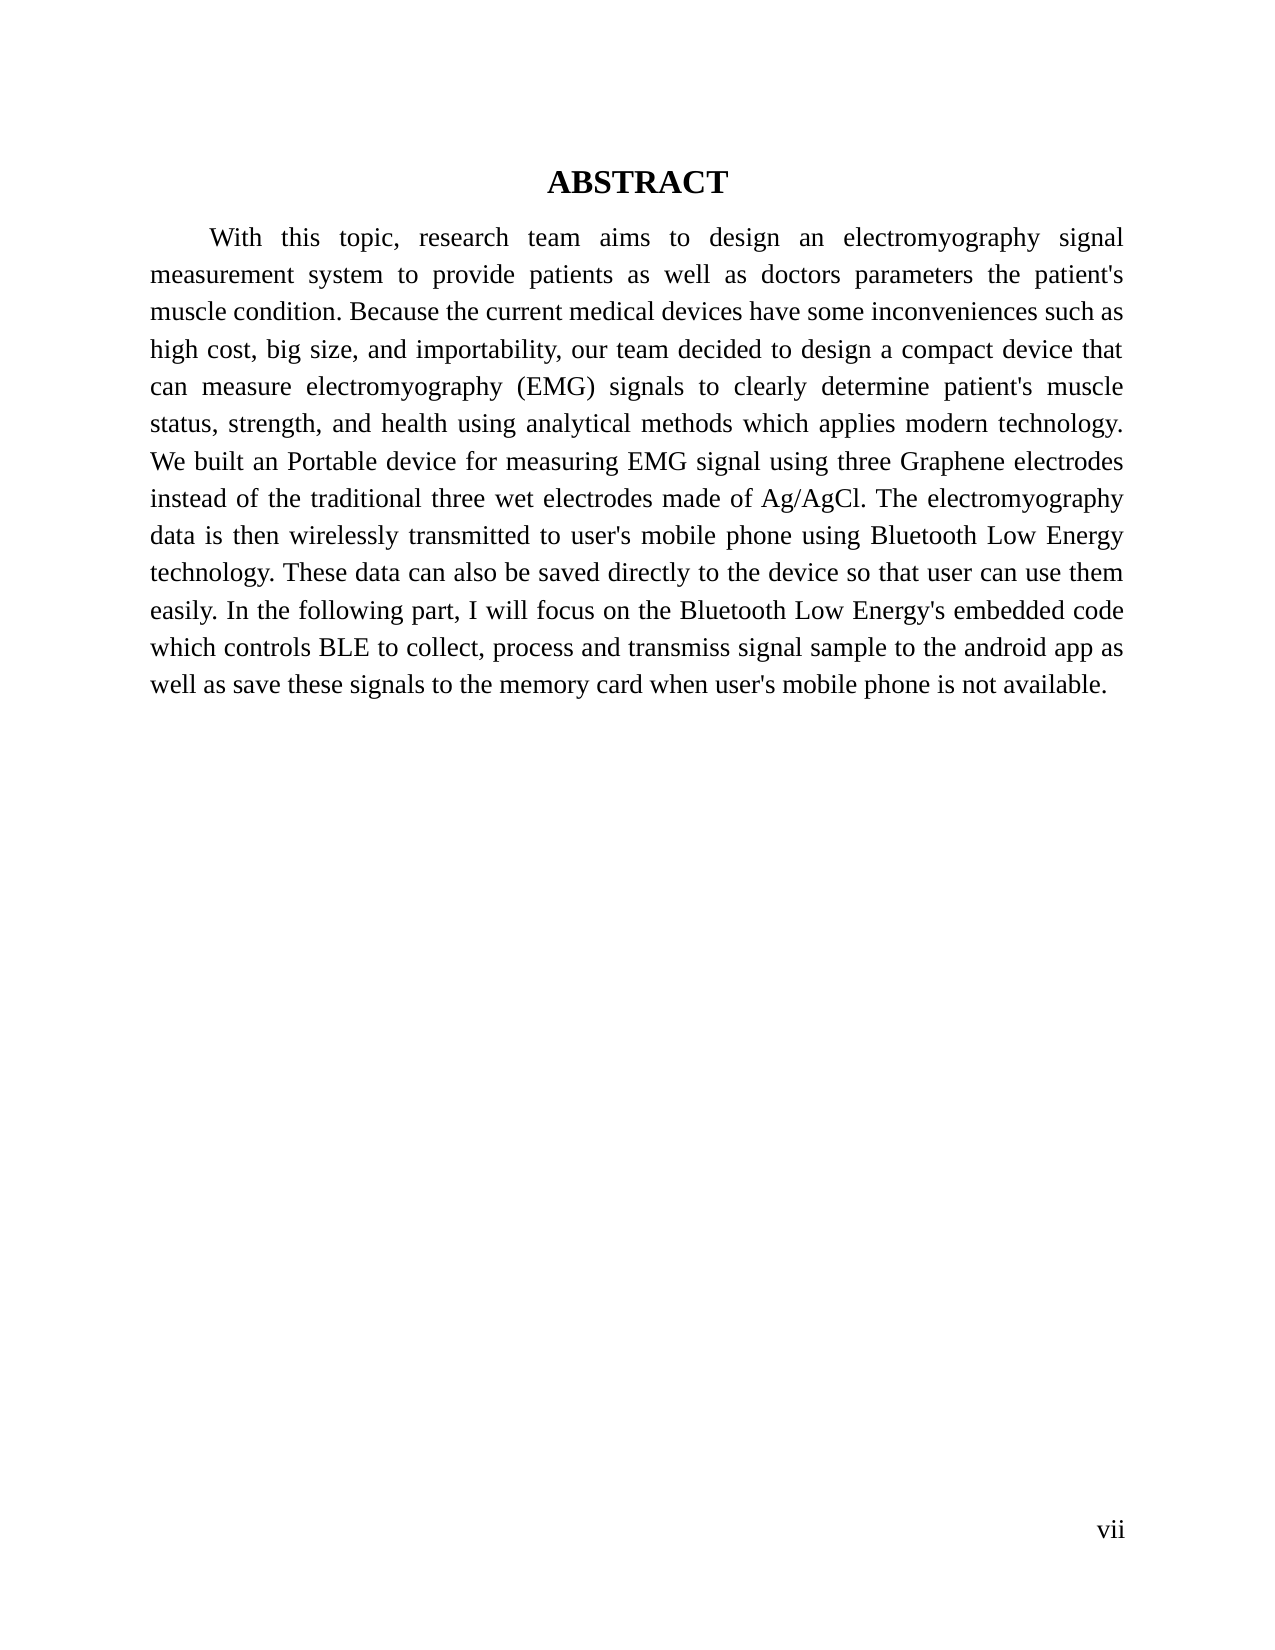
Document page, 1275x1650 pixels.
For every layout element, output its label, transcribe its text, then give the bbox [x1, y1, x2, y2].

text ABSTRACT [150, 162, 1125, 201]
text With this topic, research team aims to design an electromyography signal measurement system to provide patients as well as doctors parameters the patient's muscle condition. Because the current medical devices have some inconveniences such as high cost, big size, and importability, our team decided to design a compact device that can measure electromyography (EMG) signals to clearly determine patient's muscle status, strength, and health using analytical methods which applies modern technology. We built an Portable device for measuring EMG signal using three Graphene electrodes instead of the traditional three wet electrodes made of Ag/AgCl. The electromyography data is then wirelessly transmitted to user's mobile phone using Bluetooth Low Energy technology. These data can also be saved directly to the device so that user can use them easily. In the following part, I will focus on the Bluetooth Low Energy's embedded code which controls BLE to collect, process and transmiss signal sample to the android app as well as save these signals to the memory card when user's mobile phone is not available. [150, 221, 1125, 699]
